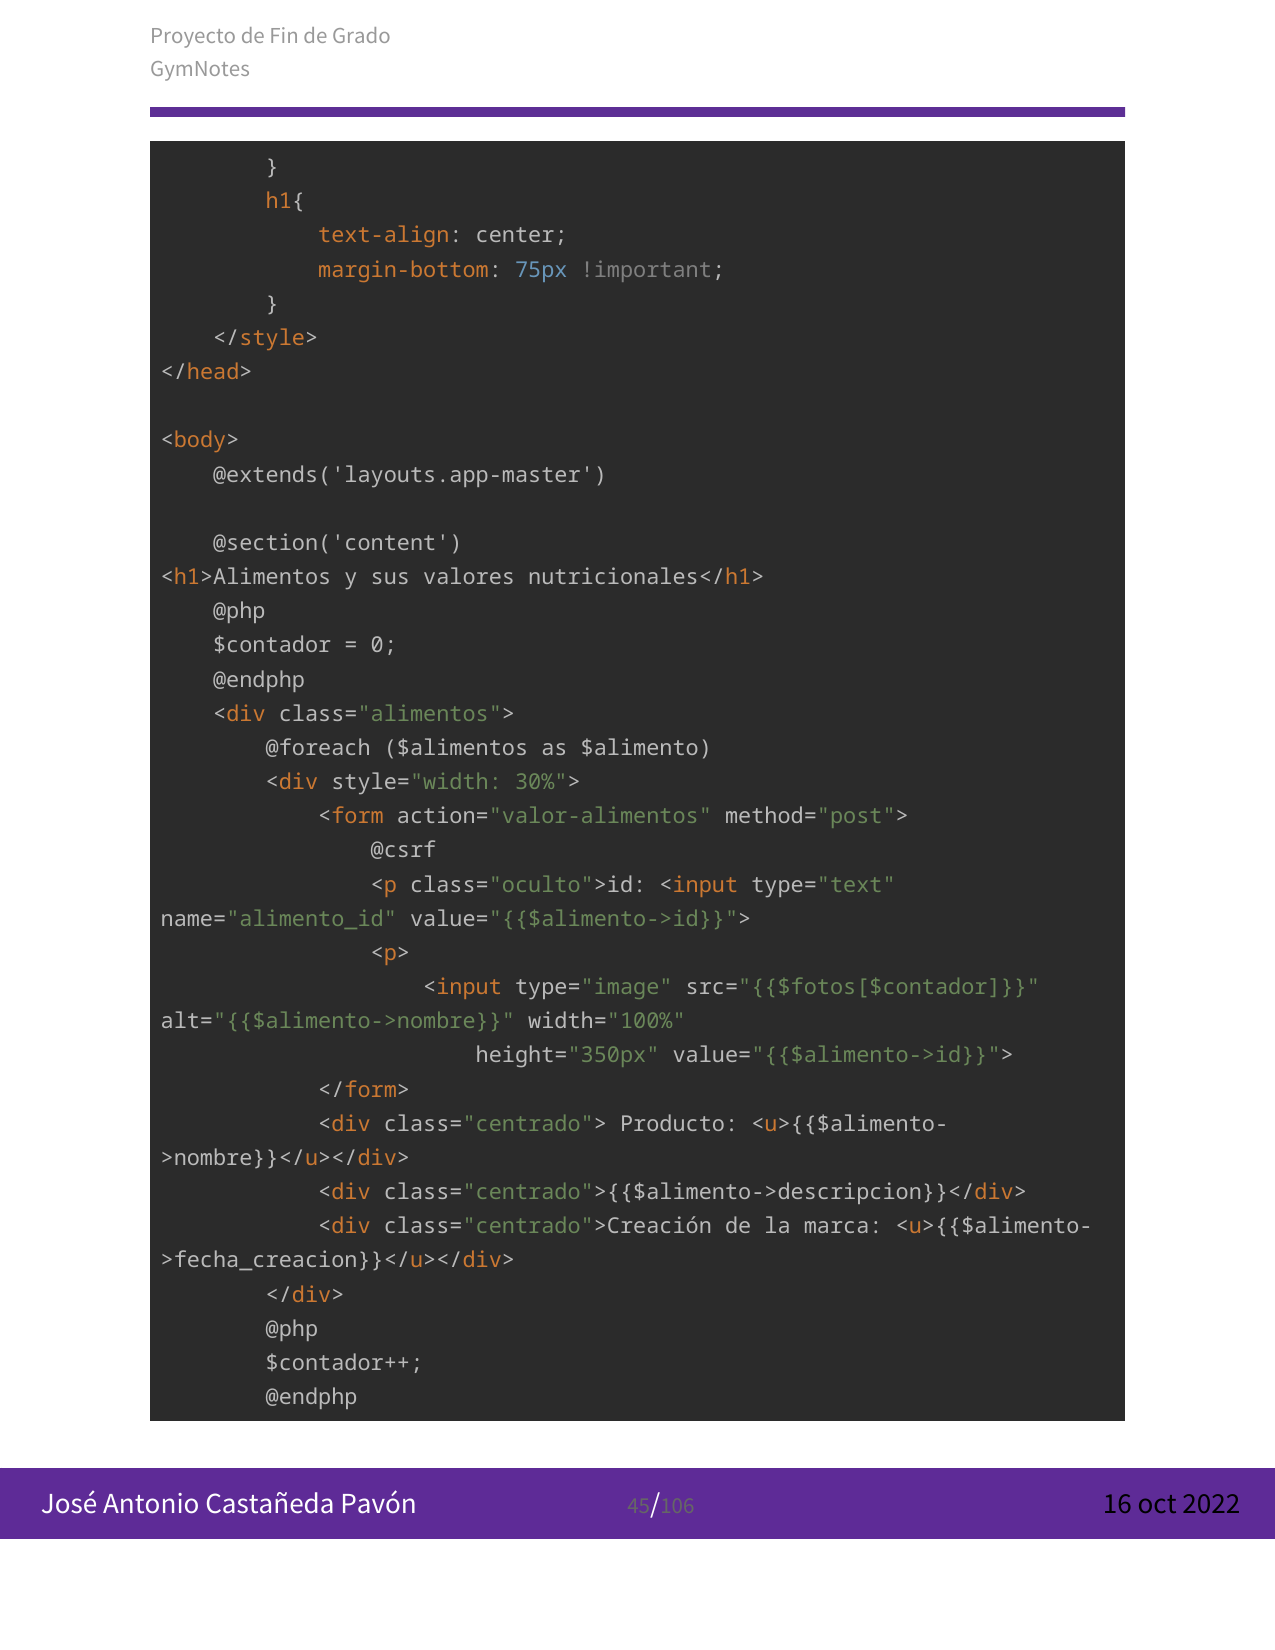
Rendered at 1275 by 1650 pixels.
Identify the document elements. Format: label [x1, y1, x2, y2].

table_header [150, 141, 1125, 1421]
picture [150, 107, 1125, 117]
